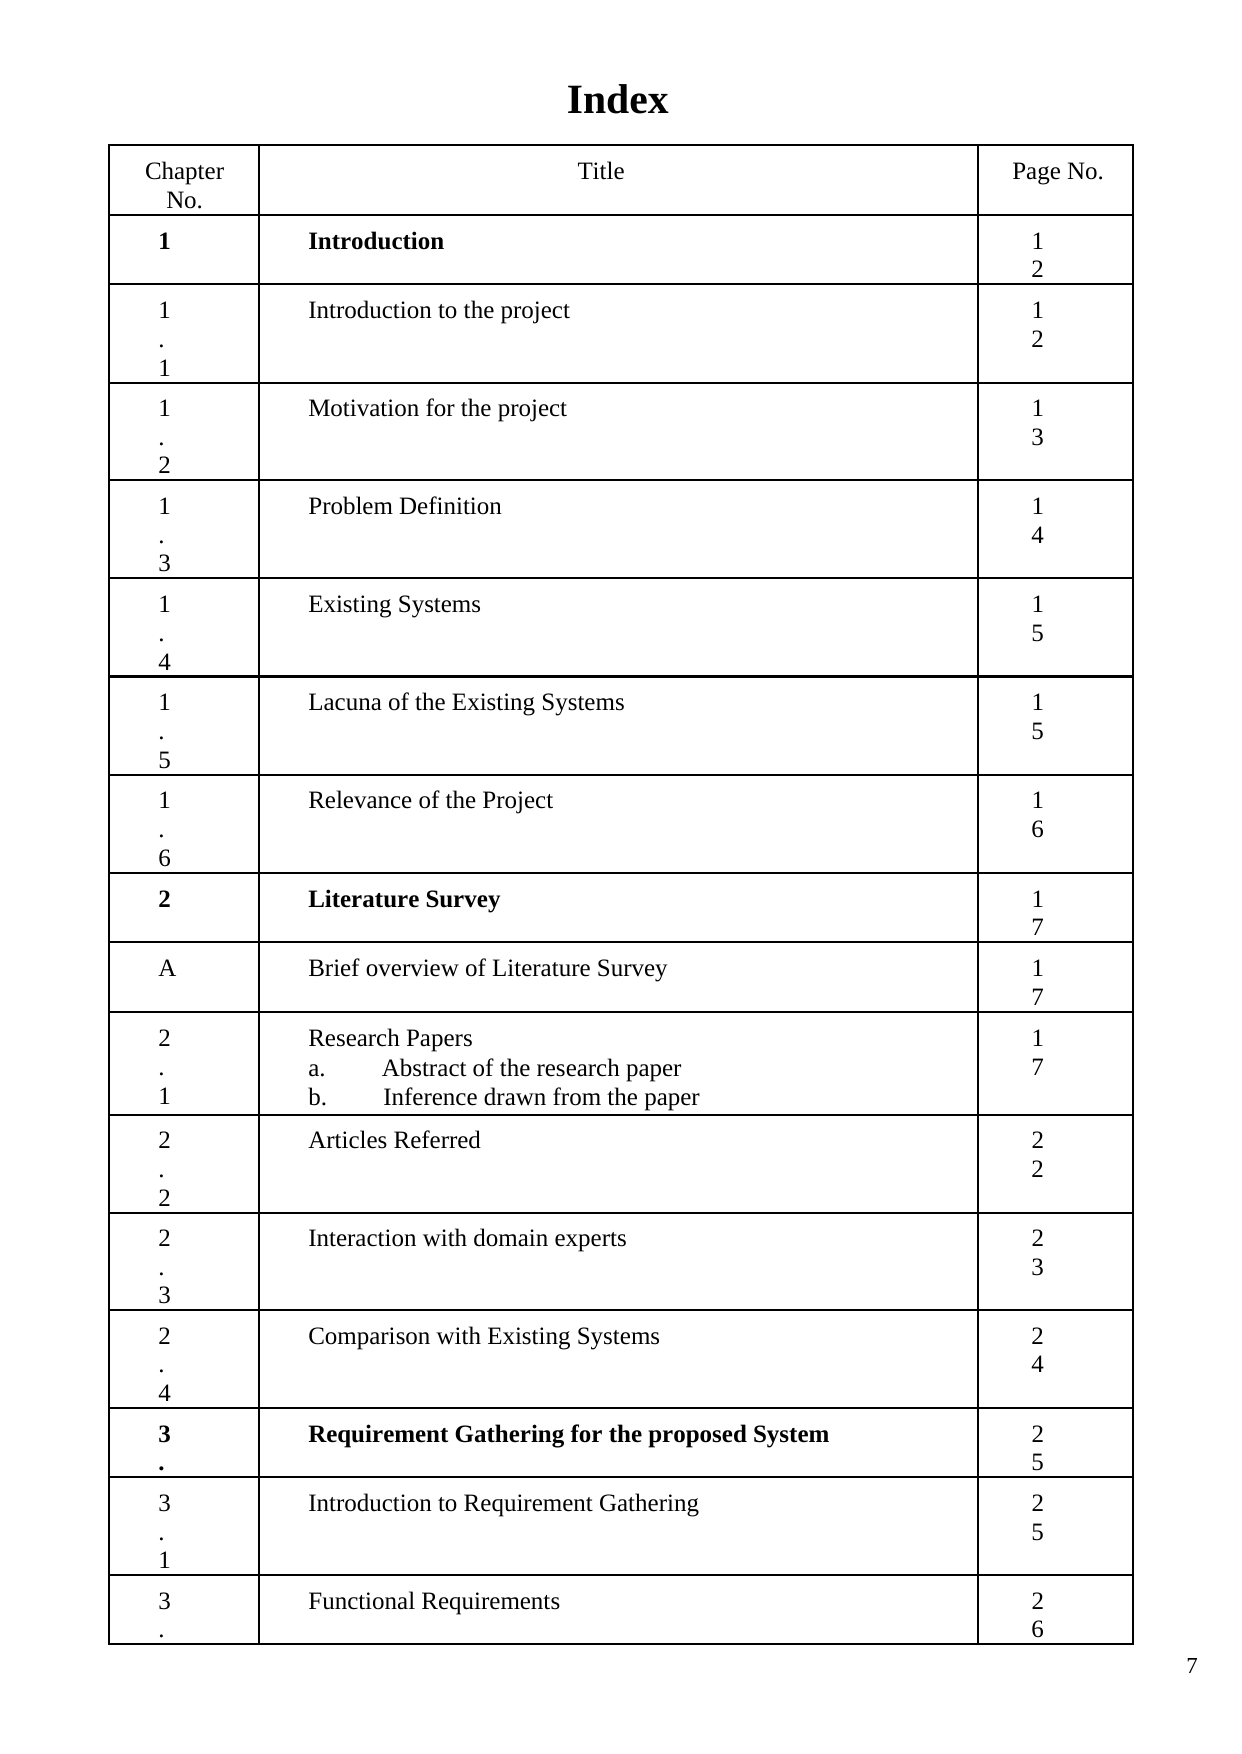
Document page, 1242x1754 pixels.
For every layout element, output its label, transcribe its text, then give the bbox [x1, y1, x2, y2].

table_cell Requirement Gathering for the proposed System [260, 1409, 977, 1476]
table_cell Comparison with Existing Systems [260, 1311, 977, 1407]
table_cell Problem Definition [260, 481, 977, 577]
table_cell A [110, 943, 258, 1011]
table_cell 16 [979, 776, 1132, 872]
table_cell 15 [979, 678, 1132, 773]
table_cell Introduction [260, 216, 977, 283]
table_cell 15 [979, 579, 1132, 675]
table_cell Literature Survey [260, 874, 977, 941]
subtitle Index [111, 75, 1124, 123]
table_cell 22 [979, 1116, 1132, 1212]
table_cell 1.1 [110, 285, 258, 382]
table_cell 25 [979, 1478, 1132, 1574]
table_cell Introduction to Requirement Gathering [260, 1478, 977, 1574]
table_cell Lacuna of the Existing Systems [260, 678, 977, 773]
table_cell 12 [979, 216, 1132, 283]
table_cell 25 [979, 1409, 1132, 1476]
table_cell 23 [979, 1214, 1132, 1309]
table_cell 1.6 [110, 776, 258, 872]
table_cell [260, 1576, 977, 1643]
table_cell 17 [979, 943, 1132, 1011]
table_cell 3.2 [110, 1576, 258, 1643]
table_cell Motivation for the project [260, 384, 977, 479]
table_cell 1.5 [110, 678, 258, 773]
table_cell 2.1 [110, 1013, 258, 1114]
table_cell Brief overview of Literature Survey [260, 943, 977, 1011]
table_cell 14 [979, 481, 1132, 577]
table_cell Relevance of the Project [260, 776, 977, 872]
table_cell 3.1 [110, 1478, 258, 1574]
table_cell Research Papers Abstract of the research paper Inference drawn from the paper [260, 1013, 977, 1114]
table_cell 2.3 [110, 1214, 258, 1309]
table_cell 3. [110, 1409, 258, 1476]
table_cell 1.3 [110, 481, 258, 577]
table_cell 26 [979, 1576, 1132, 1643]
table_cell 17 [979, 1013, 1132, 1114]
table_cell 1.4 [110, 579, 258, 675]
table_cell 1.2 [110, 384, 258, 479]
table_cell Interaction with domain experts [260, 1214, 977, 1309]
table_cell 2.2 [110, 1116, 258, 1212]
table_cell 2.4 [110, 1311, 258, 1407]
table_cell 1 [110, 216, 258, 283]
table_cell 12 [979, 285, 1132, 382]
table_header Title [260, 146, 977, 214]
table_cell 2 [110, 874, 258, 941]
table_cell 13 [979, 384, 1132, 479]
table_cell Existing Systems [260, 579, 977, 675]
table_cell 24 [979, 1311, 1132, 1407]
table_header Chapter No. [110, 146, 258, 214]
table_cell Introduction to the project [260, 285, 977, 382]
table_cell Articles Referred [260, 1116, 977, 1212]
table_cell 17 [979, 874, 1132, 941]
table_header Page No. [979, 146, 1132, 214]
